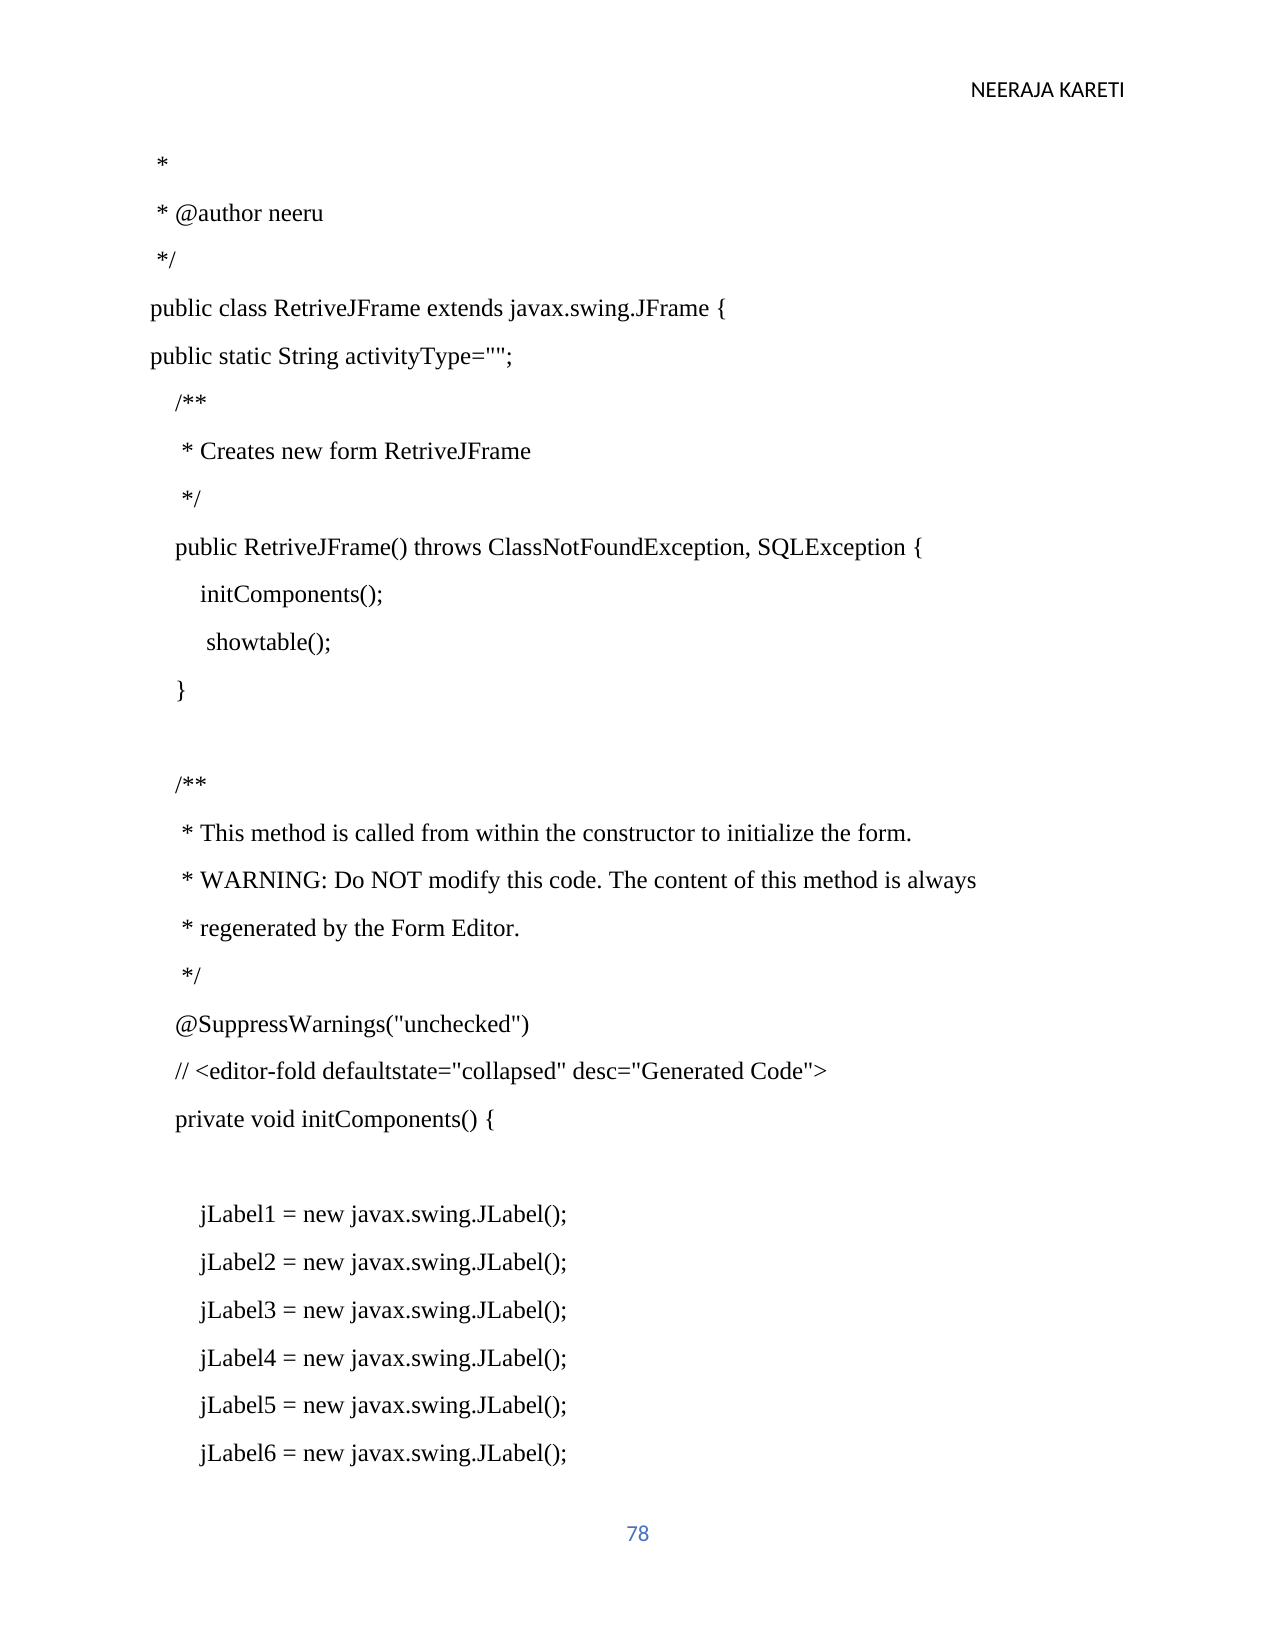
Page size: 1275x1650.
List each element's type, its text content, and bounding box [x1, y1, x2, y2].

text * Creates new form RetriveJFrame [150, 436, 1125, 465]
text initComponents(); [150, 579, 1125, 608]
text /** [150, 388, 1125, 417]
text */ [150, 961, 1125, 990]
text * This method is called from within the constructor to initialize the form. [150, 818, 1125, 847]
text */ [150, 484, 1125, 513]
text * regenerated by the Form Editor. [150, 913, 1125, 942]
text jLabel2 = new javax.swing.JLabel(); [150, 1247, 1125, 1276]
text jLabel6 = new javax.swing.JLabel(); [150, 1438, 1125, 1467]
text */ [150, 245, 1125, 274]
text jLabel3 = new javax.swing.JLabel(); [150, 1295, 1125, 1324]
text jLabel5 = new javax.swing.JLabel(); [150, 1390, 1125, 1419]
text public RetriveJFrame() throws ClassNotFoundException, SQLException { [150, 532, 1125, 560]
text private void initComponents() { [150, 1104, 1125, 1133]
text public static String activityType=""; [150, 341, 1125, 369]
text * [150, 150, 1125, 179]
text /** [150, 770, 1125, 799]
text * WARNING: Do NOT modify this code. The content of this method is always [150, 866, 1125, 894]
text jLabel1 = new javax.swing.JLabel(); [150, 1199, 1125, 1228]
text jLabel4 = new javax.swing.JLabel(); [150, 1343, 1125, 1371]
text @SuppressWarnings("unchecked") [150, 1009, 1125, 1037]
text public class RetriveJFrame extends javax.swing.JFrame { [150, 293, 1125, 322]
text showtable(); [150, 627, 1125, 656]
text * @author neeru [150, 198, 1125, 226]
text // <editor-fold defaultstate="collapsed" desc="Generated Code"> [150, 1056, 1125, 1085]
text } [150, 675, 1125, 703]
